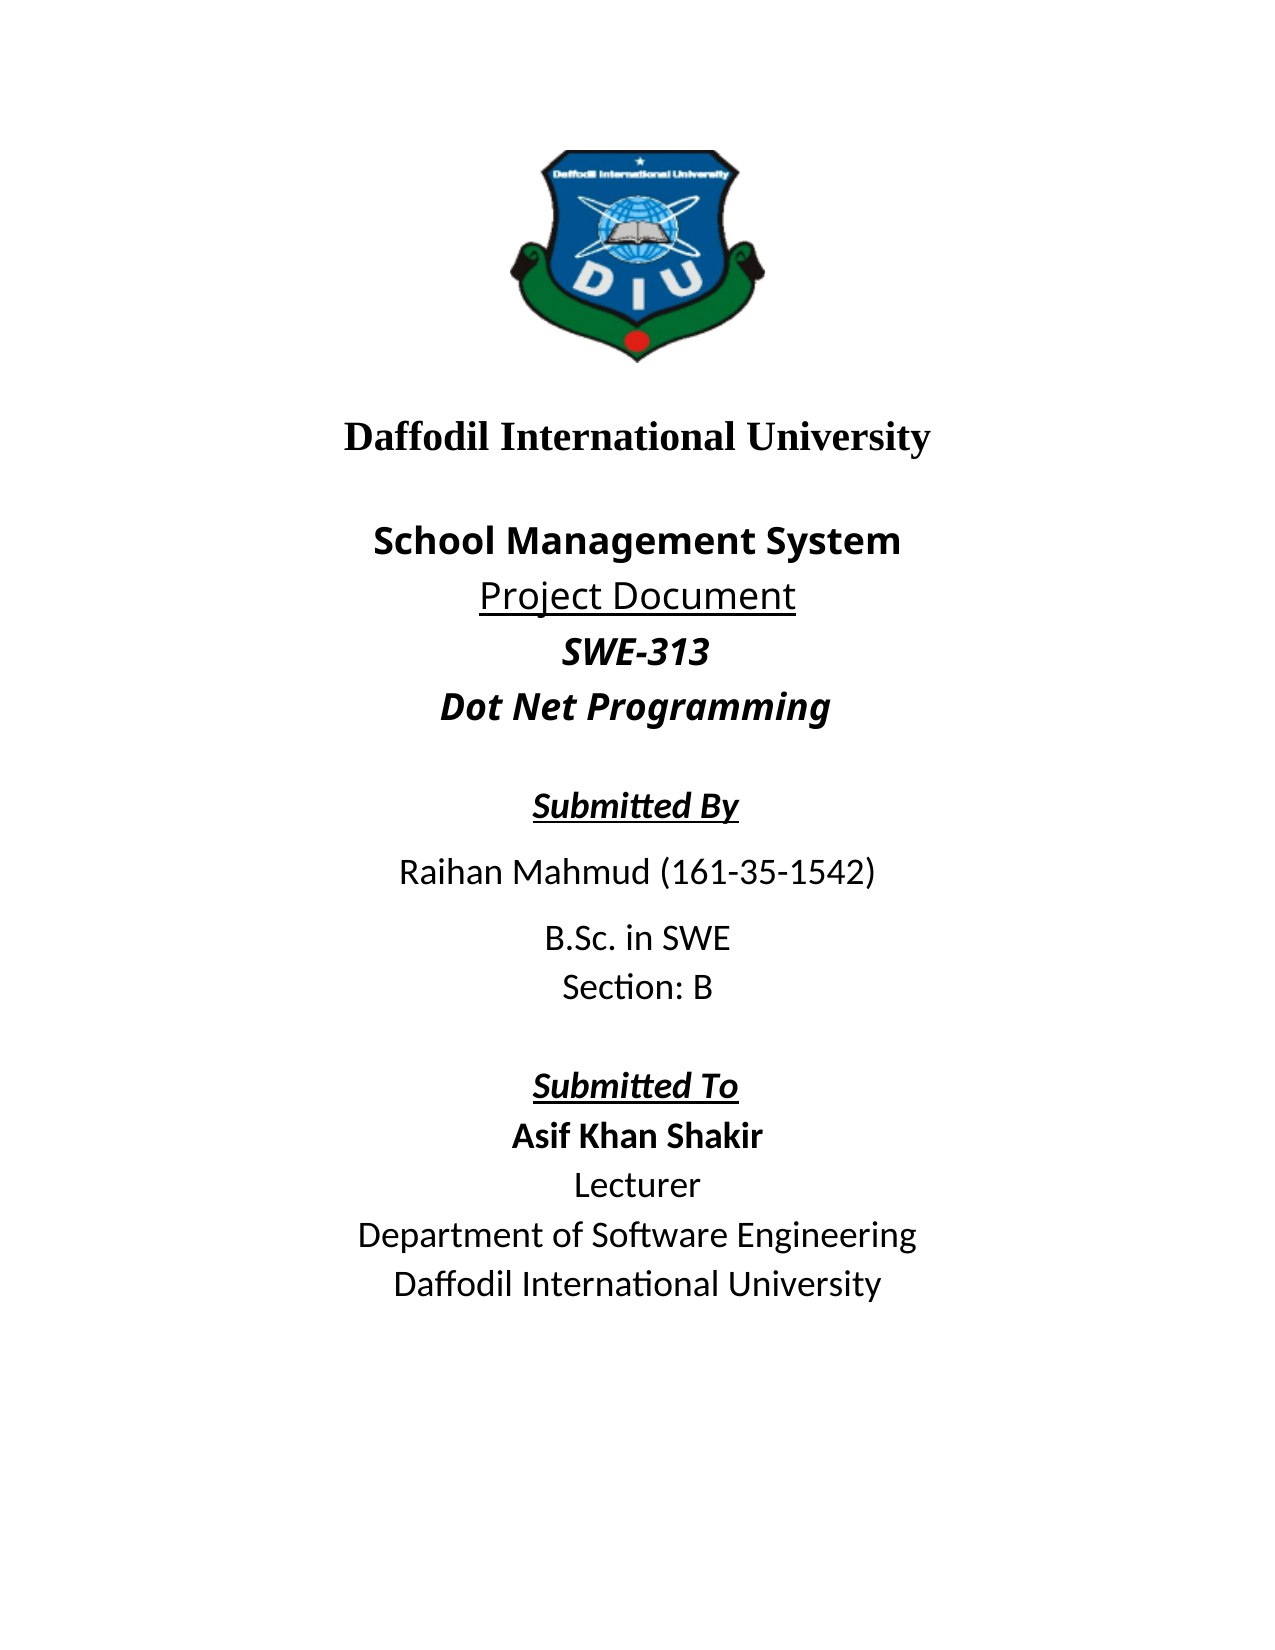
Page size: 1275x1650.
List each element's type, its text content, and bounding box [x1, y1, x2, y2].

text Submitted To [150, 1062, 1125, 1108]
text School Management System [150, 514, 1125, 566]
text B.Sc. in SWE [150, 914, 1125, 960]
text Dot Net Programming [150, 680, 1125, 731]
text Section: B [150, 963, 1125, 1009]
text Asif Khan Shakir [150, 1112, 1125, 1158]
text Submitted By [150, 782, 1125, 827]
text SWE-313 [150, 625, 1125, 676]
picture [510, 150, 766, 363]
text Department of Software Engineering [150, 1211, 1125, 1257]
text Raihan Mahmud (161-35-1542) [150, 848, 1125, 893]
text Daffodil International University [150, 1260, 1125, 1306]
text Daffodil International University [150, 411, 1125, 459]
text Lecturer [150, 1161, 1125, 1207]
text Project Document [150, 570, 1125, 621]
